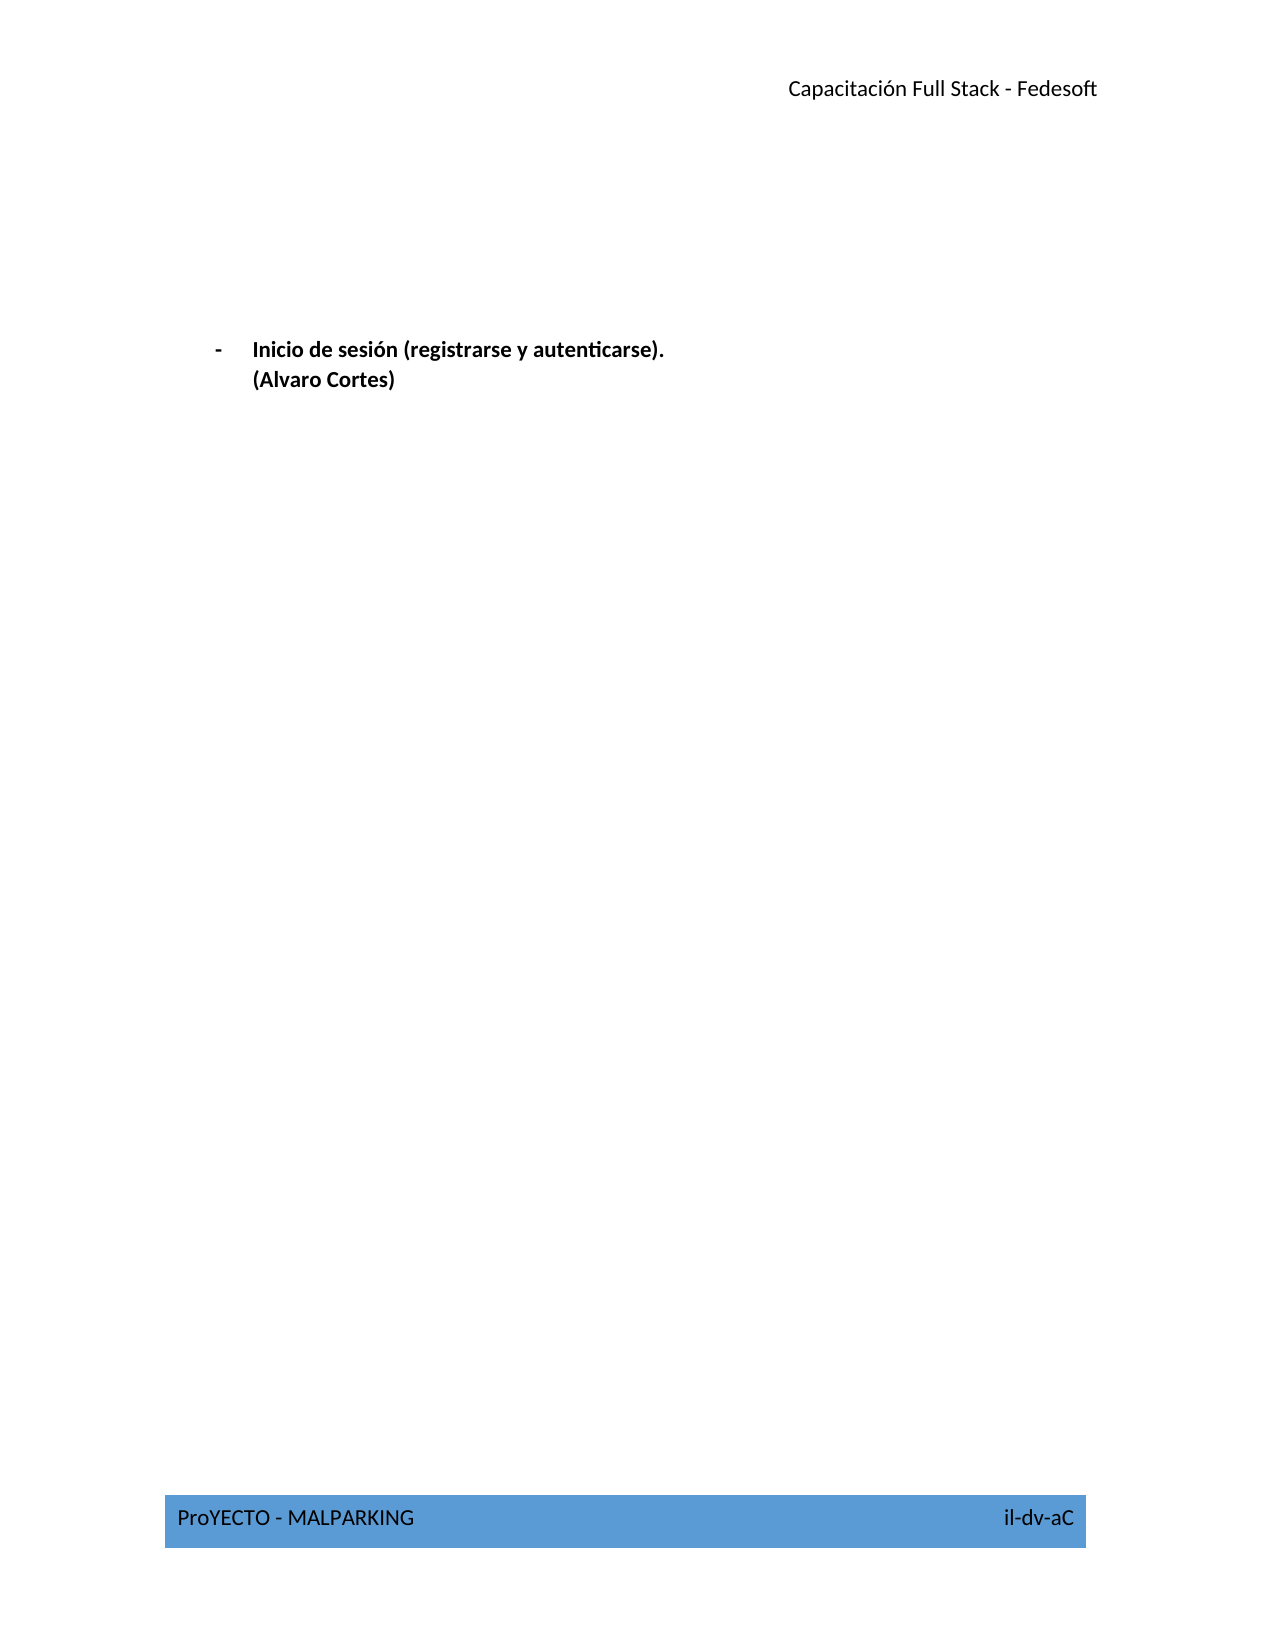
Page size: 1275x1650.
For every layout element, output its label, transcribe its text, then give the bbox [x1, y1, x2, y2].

list (Alvaro Cortes) [252, 365, 1098, 393]
list Inicio de sesión (registrarse y autenticarse). [215, 335, 1098, 363]
